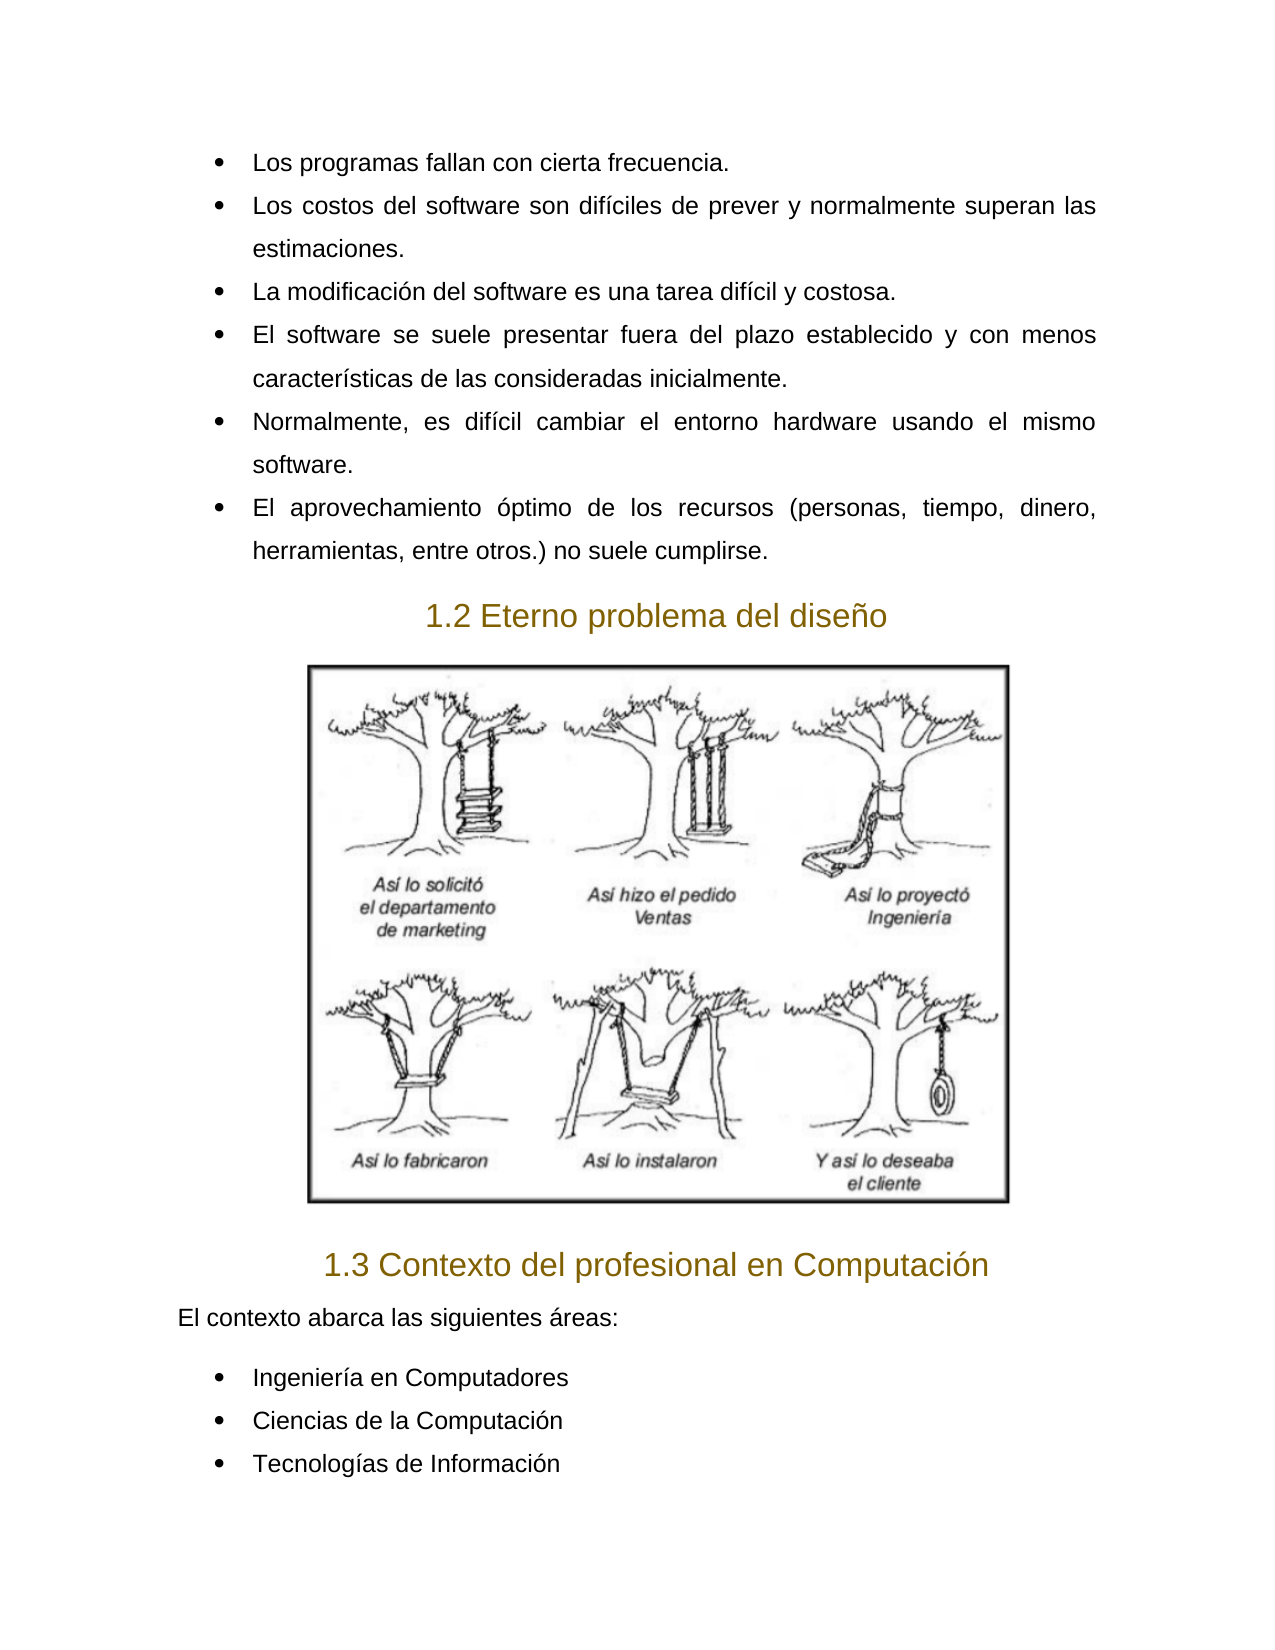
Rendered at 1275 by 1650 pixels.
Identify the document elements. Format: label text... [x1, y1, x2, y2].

list El aprovechamiento óptimo de los recursos (personas, tiempo, dinero, herramientas, entre otros.) no suele cumplirse. [215, 493, 1098, 565]
list La modificación del software es una tarea difícil y costosa. [215, 277, 1098, 306]
list Los costos del software son difíciles de prever y normalmente superan las estimaciones. [215, 191, 1098, 263]
list Tecnologías de Información [215, 1449, 1098, 1478]
picture [287, 653, 1025, 1215]
list El software se suele presentar fuera del plazo establecido y con menos características de las consideradas inicialmente. [215, 320, 1098, 392]
list Ciencias de la Computación [215, 1406, 1098, 1435]
text El contexto abarca las siguientes áreas: [177, 1303, 1098, 1332]
list Normalmente, es difícil cambiar el entorno hardware usando el mismo software. [215, 407, 1098, 479]
subtitle Eterno problema del diseño [215, 596, 1098, 634]
list Ingeniería en Computadores [215, 1363, 1098, 1392]
list Los programas fallan con cierta frecuencia. [215, 148, 1098, 176]
subtitle Contexto del profesional en Computación [215, 1246, 1098, 1284]
